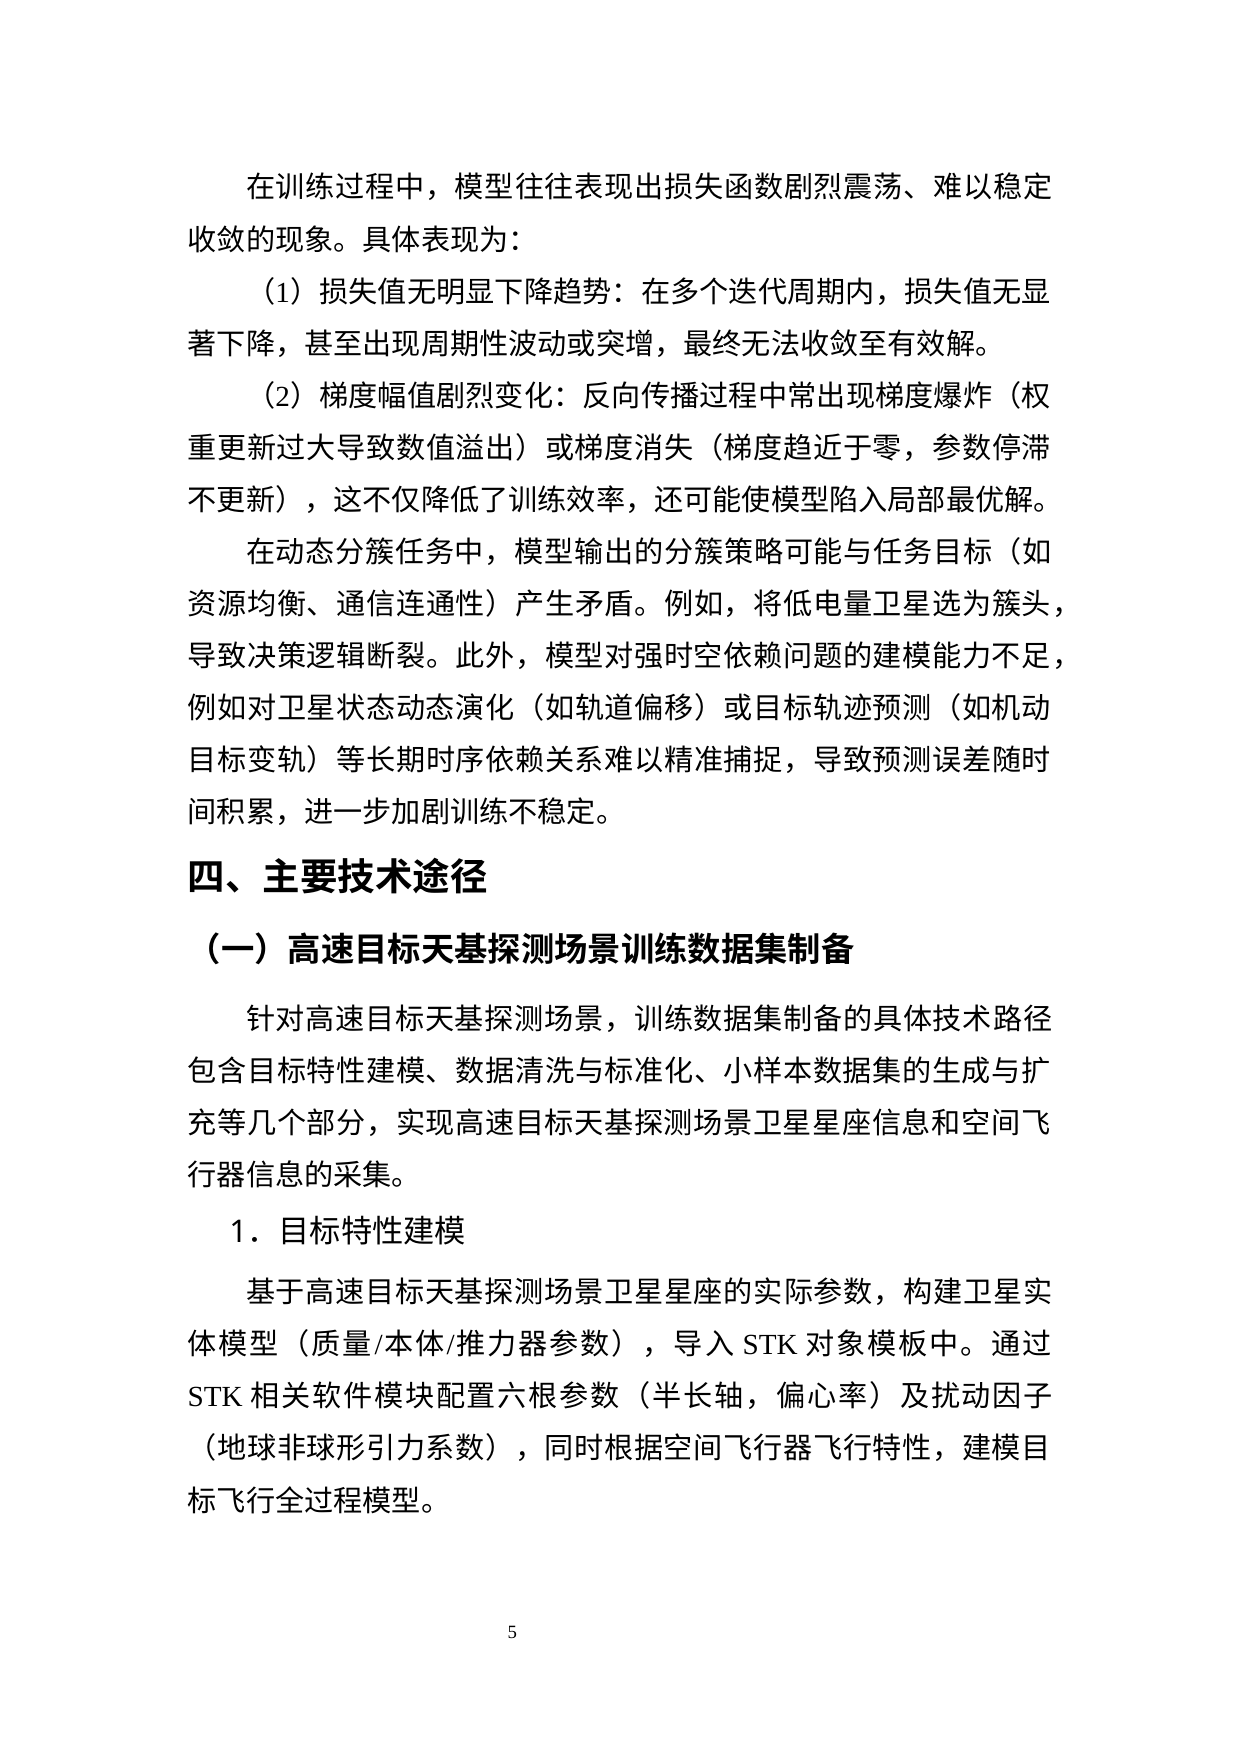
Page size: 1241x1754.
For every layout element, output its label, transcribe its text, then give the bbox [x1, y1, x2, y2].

text 在训练过程中，模型往往表现出损失函数剧烈震荡、难以稳定收敛的现象。具体表现为： [187, 156, 1053, 260]
subtitle 主要技术途径 [187, 841, 1053, 906]
subtitle 高速目标天基探测场景训练数据集制备 [187, 914, 1053, 979]
text 针对高速目标天基探测场景，训练数据集制备的具体技术路径包含目标特性建模、数据清洗与标准化、小样本数据集的生成与扩充等几个部分，实现高速目标天基探测场景卫星星座信息和空间飞行器信息的采集。 [187, 988, 1053, 1196]
subtitle 目标特性建模 [187, 1196, 1053, 1261]
text （1）损失值无明显下降趋势：在多个迭代周期内，损失值无显著下降，甚至出现周期性波动或突增，最终无法收敛至有效解。 [187, 260, 1053, 364]
text 基于高速目标天基探测场景卫星星座的实际参数，构建卫星实体模型（质量/本体/推力器参数），导入STK对象模板中。通过STK相关软件模块配置六根参数（半长轴，偏心率）及扰动因子（地球非球形引力系数），同时根据空间飞行器飞行特性，建模目标飞行全过程模型。 [187, 1261, 1053, 1521]
text 在动态分簇任务中，模型输出的分簇策略可能与任务目标（如资源均衡、通信连通性）产生矛盾。例如，将低电量卫星选为簇头，导致决策逻辑断裂。此外，模型对强时空依赖问题的建模能力不足，例如对卫星状态动态演化（如轨道偏移）或目标轨迹预测（如机动目标变轨）等长期时序依赖关系难以精准捕捉，导致预测误差随时间积累，进一步加剧训练不稳定。 [187, 521, 1053, 833]
text （2）梯度幅值剧烈变化：反向传播过程中常出现梯度爆炸（权重更新过大导致数值溢出）或梯度消失（梯度趋近于零，参数停滞不更新），这不仅降低了训练效率，还可能使模型陷入局部最优解。 [187, 364, 1053, 521]
